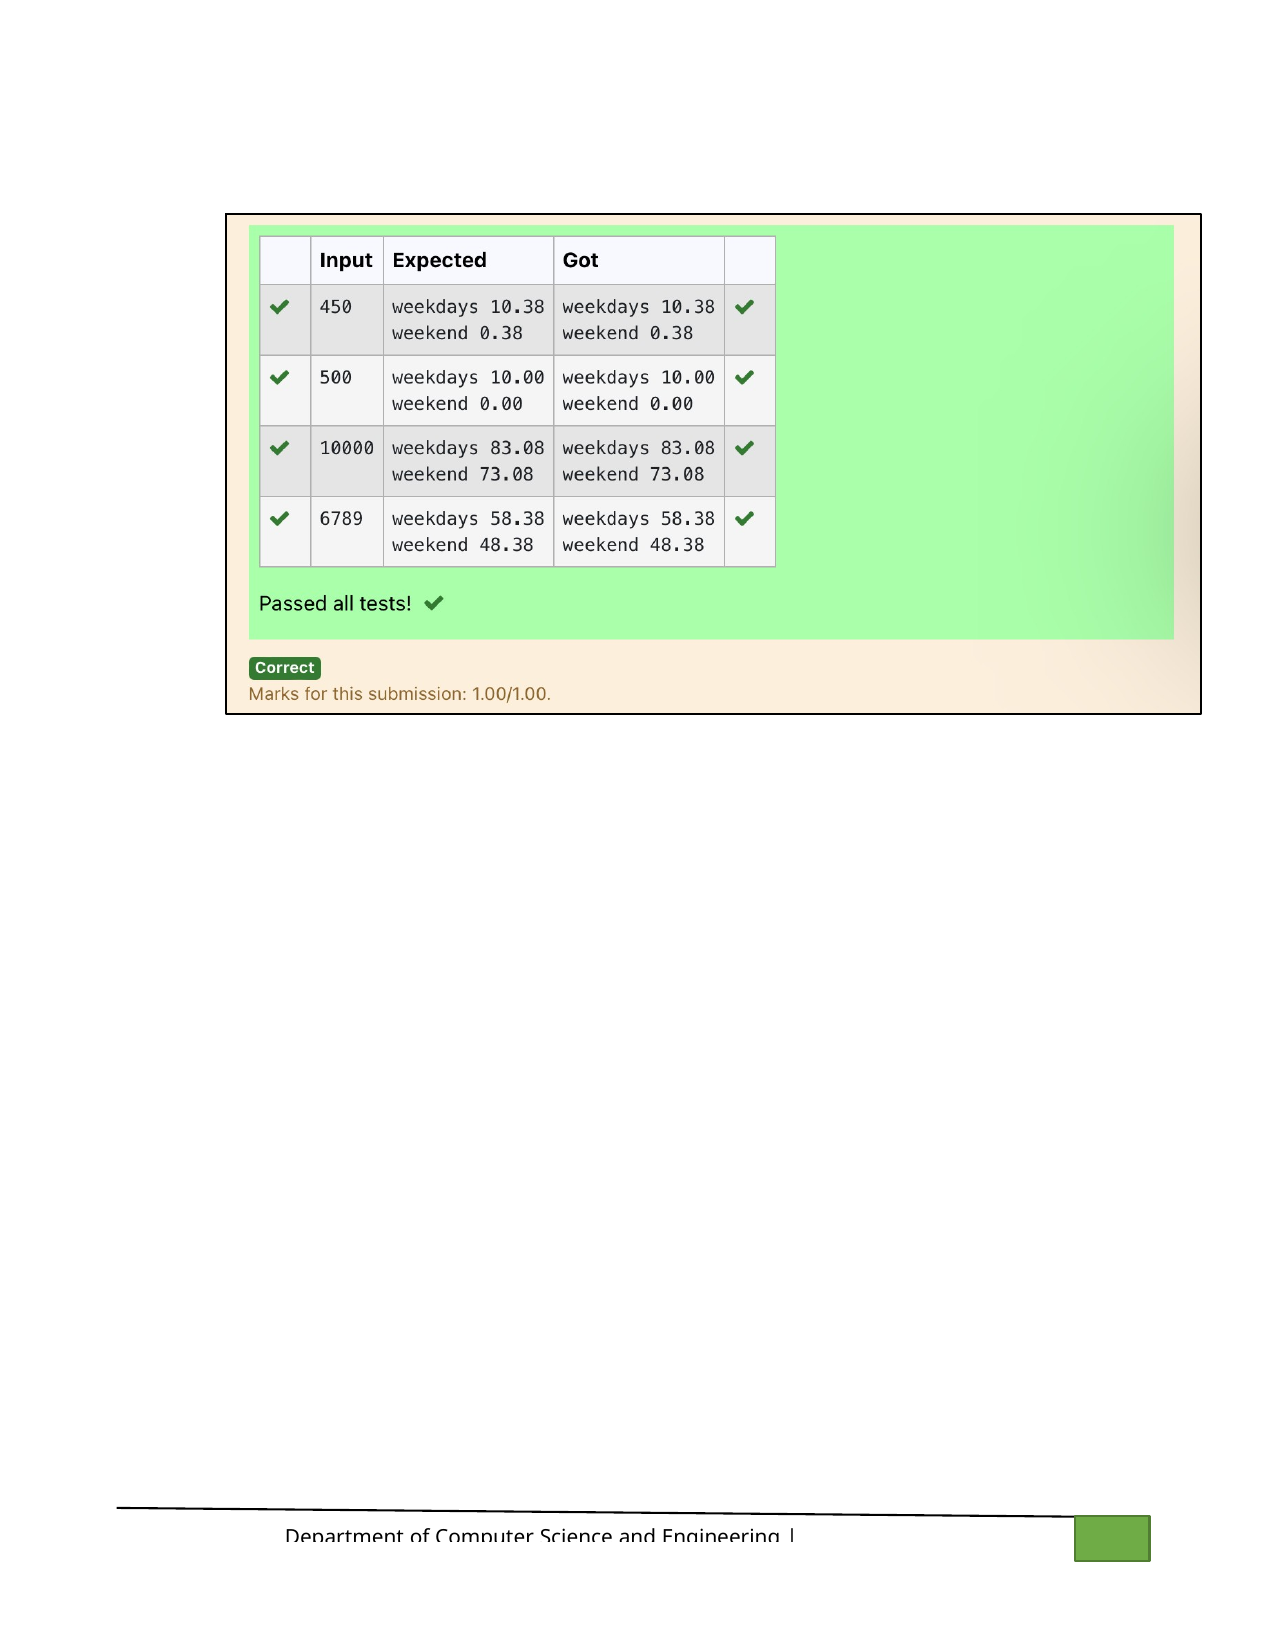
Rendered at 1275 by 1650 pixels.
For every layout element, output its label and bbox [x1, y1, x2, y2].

picture [227, 215, 1200, 713]
